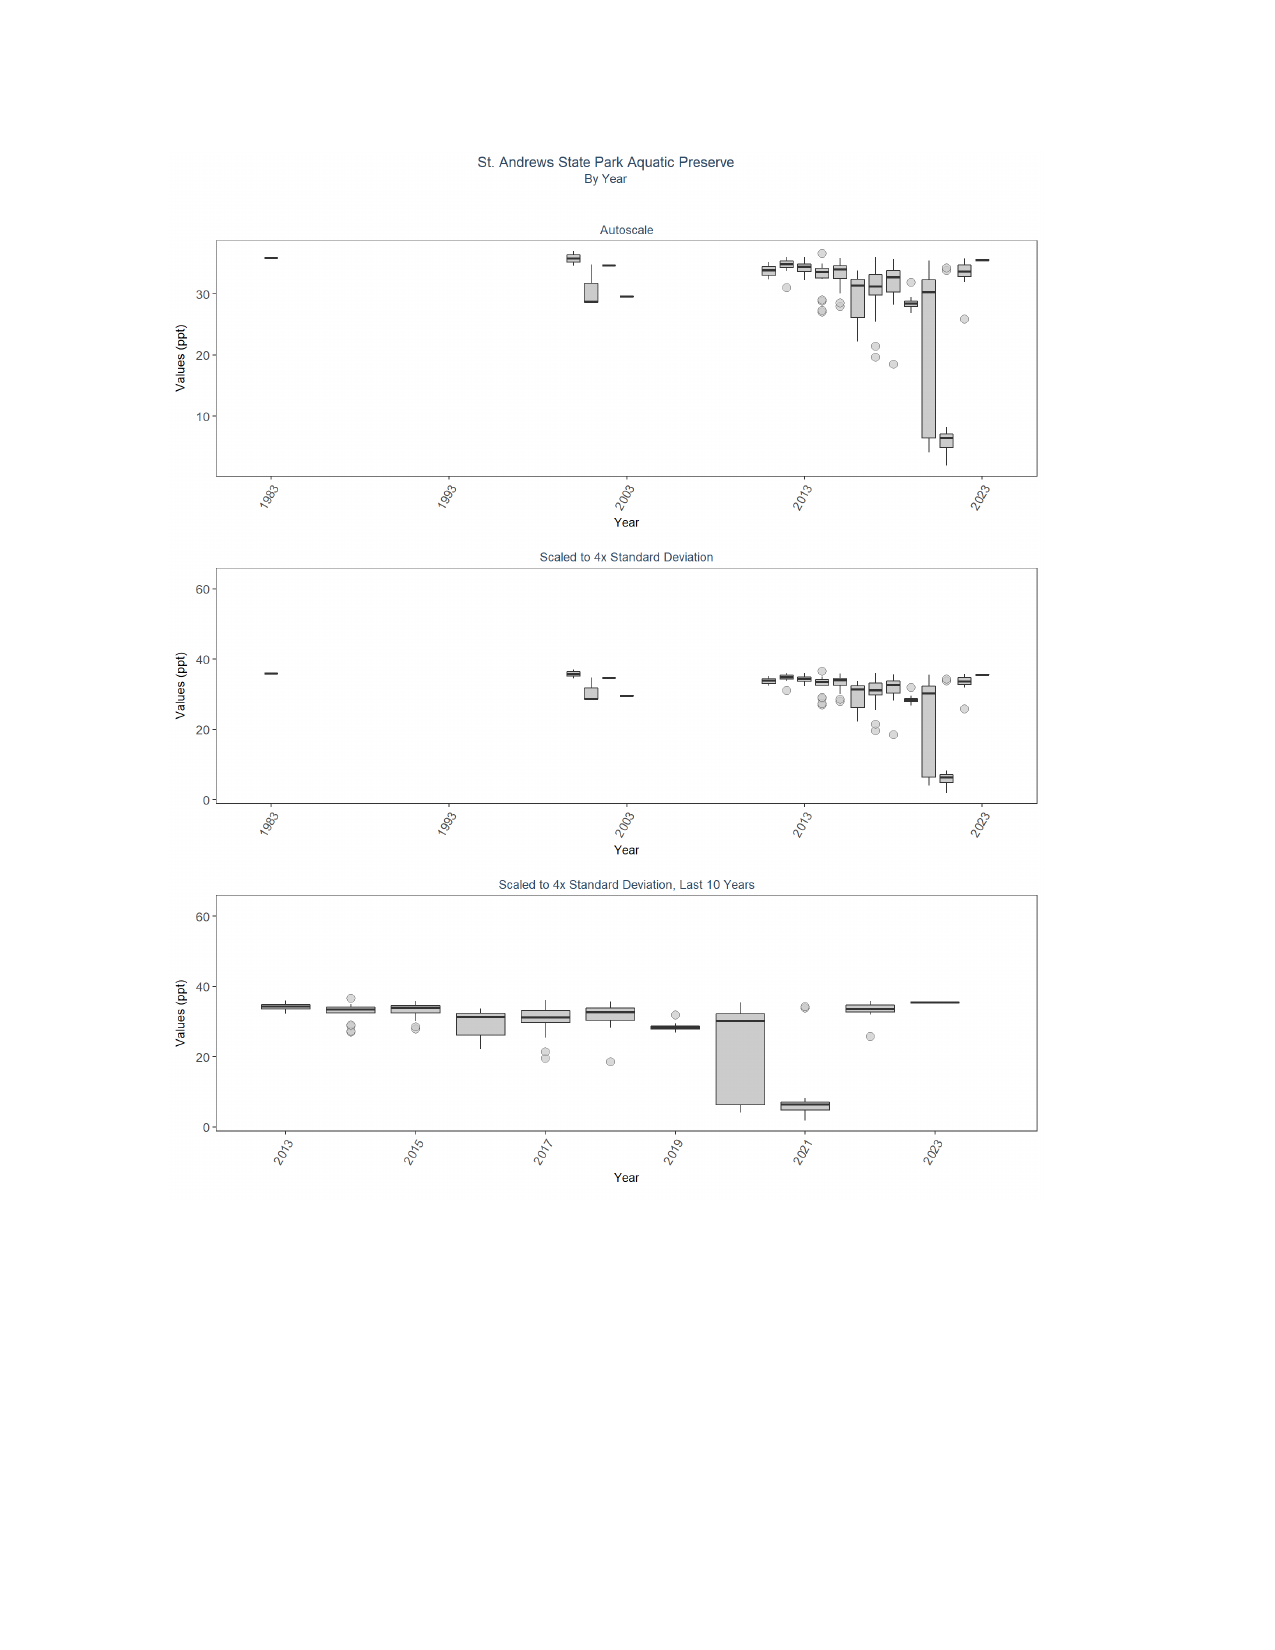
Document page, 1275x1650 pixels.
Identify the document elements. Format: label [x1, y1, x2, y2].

picture [168, 150, 1044, 1200]
